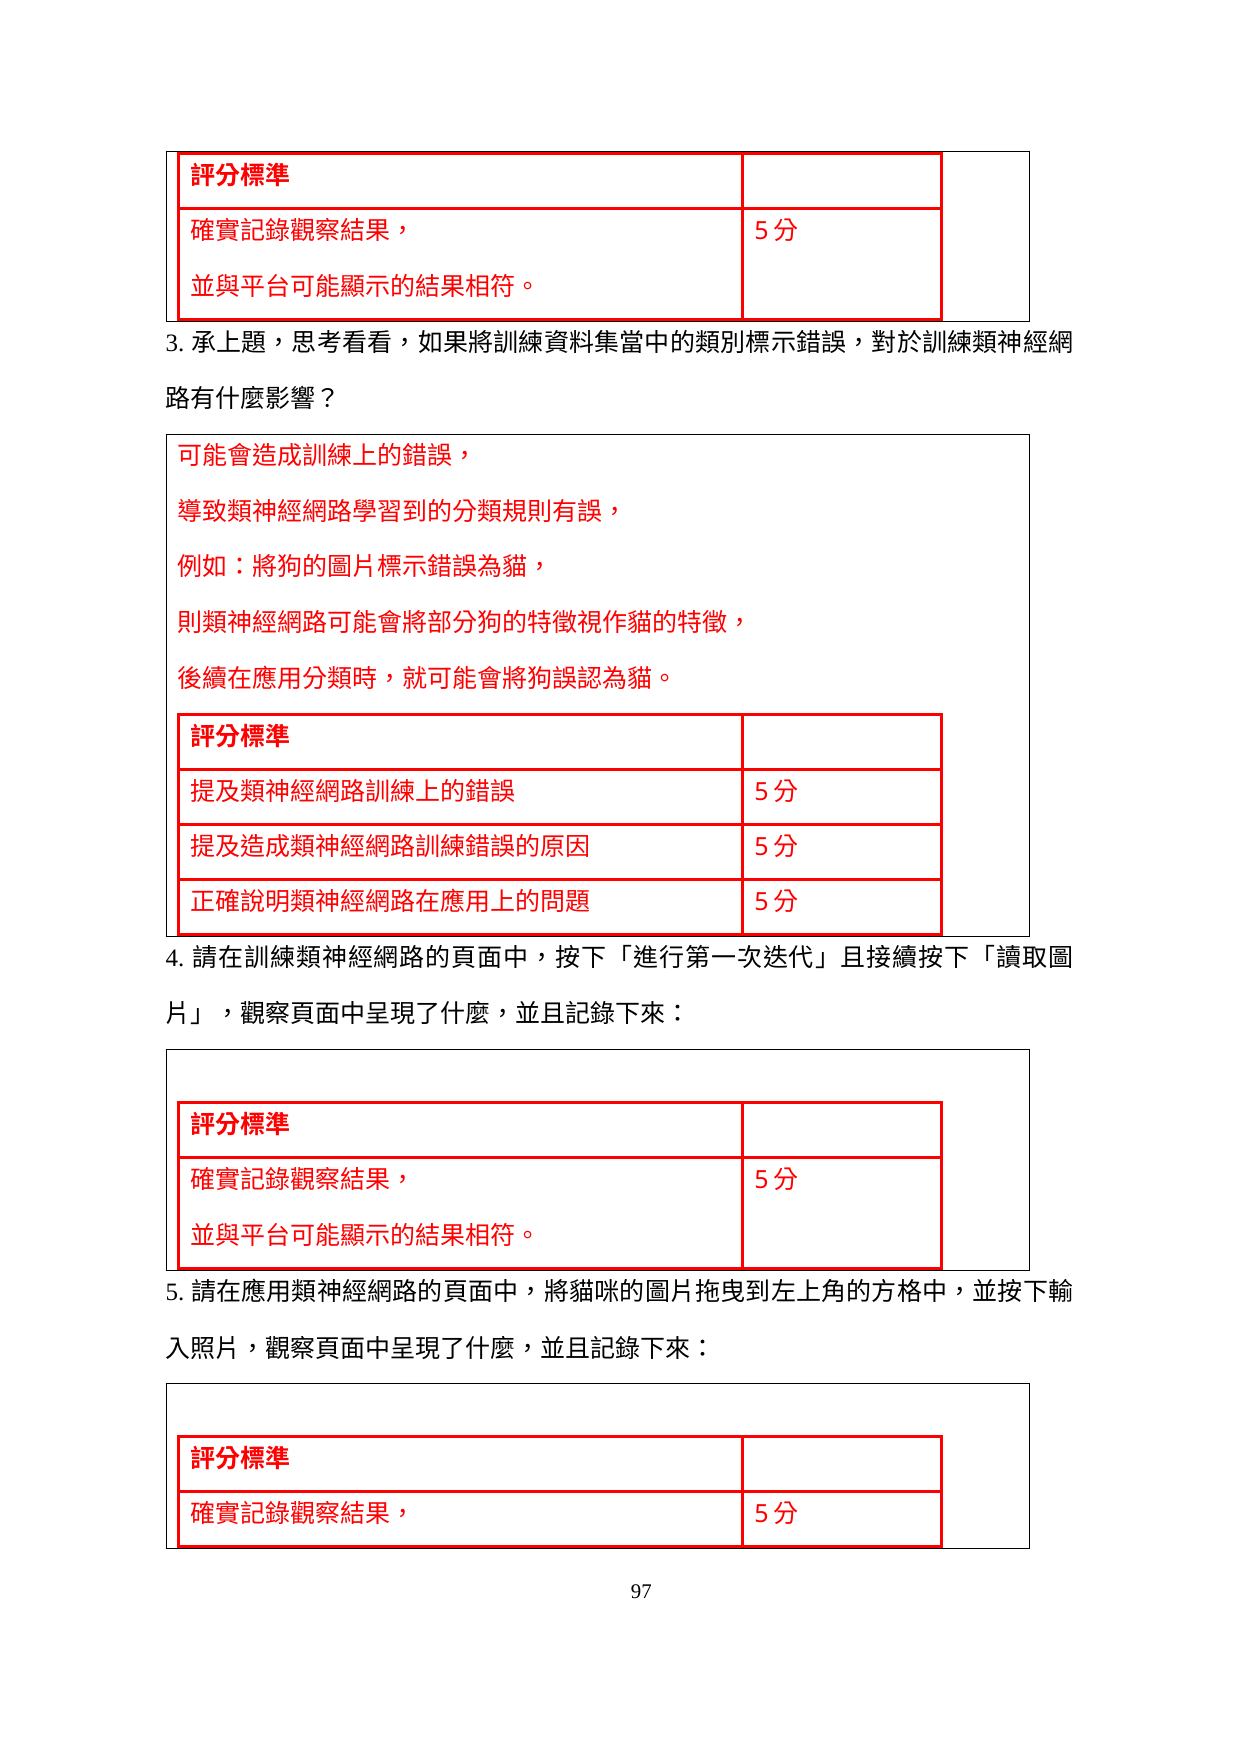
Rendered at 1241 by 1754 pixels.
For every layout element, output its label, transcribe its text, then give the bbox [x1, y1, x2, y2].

table_header [943, 152, 1029, 321]
text 4. 請在訓練類神經網路的頁面中，按下「進行第一次迭代」且接續按下「讀取圖片」，觀察頁面中呈現了什麼，並且記錄下來： [165, 937, 1075, 1031]
text 5. 請在應用類神經網路的頁面中，將貓咪的圖片拖曳到左上角的方格中，並按下輸入照片，觀察頁面中呈現了什麼，並且記錄下來： [165, 1271, 1075, 1365]
table_header [167, 1050, 1029, 1270]
table_header [744, 210, 940, 318]
table_header [180, 155, 741, 207]
table_header 可能會造成訓練上的錯誤， 導致類神經網路學習到的分類規則有誤， 例如：將狗的圖片標示錯誤為貓， 則類神經網路可能會將部分狗的特徵視作貓的特徵， 後續在應用分類時，就可能會將狗誤認為貓。 [167, 435, 1029, 936]
table_header [744, 155, 940, 207]
table_header [180, 210, 741, 318]
text 3. 承上題，思考看看，如果將訓練資料集當中的類別標示錯誤，對於訓練類神經網路有什麼影響？ [165, 322, 1075, 416]
table_header [167, 152, 177, 321]
table_header [167, 1384, 1029, 1548]
